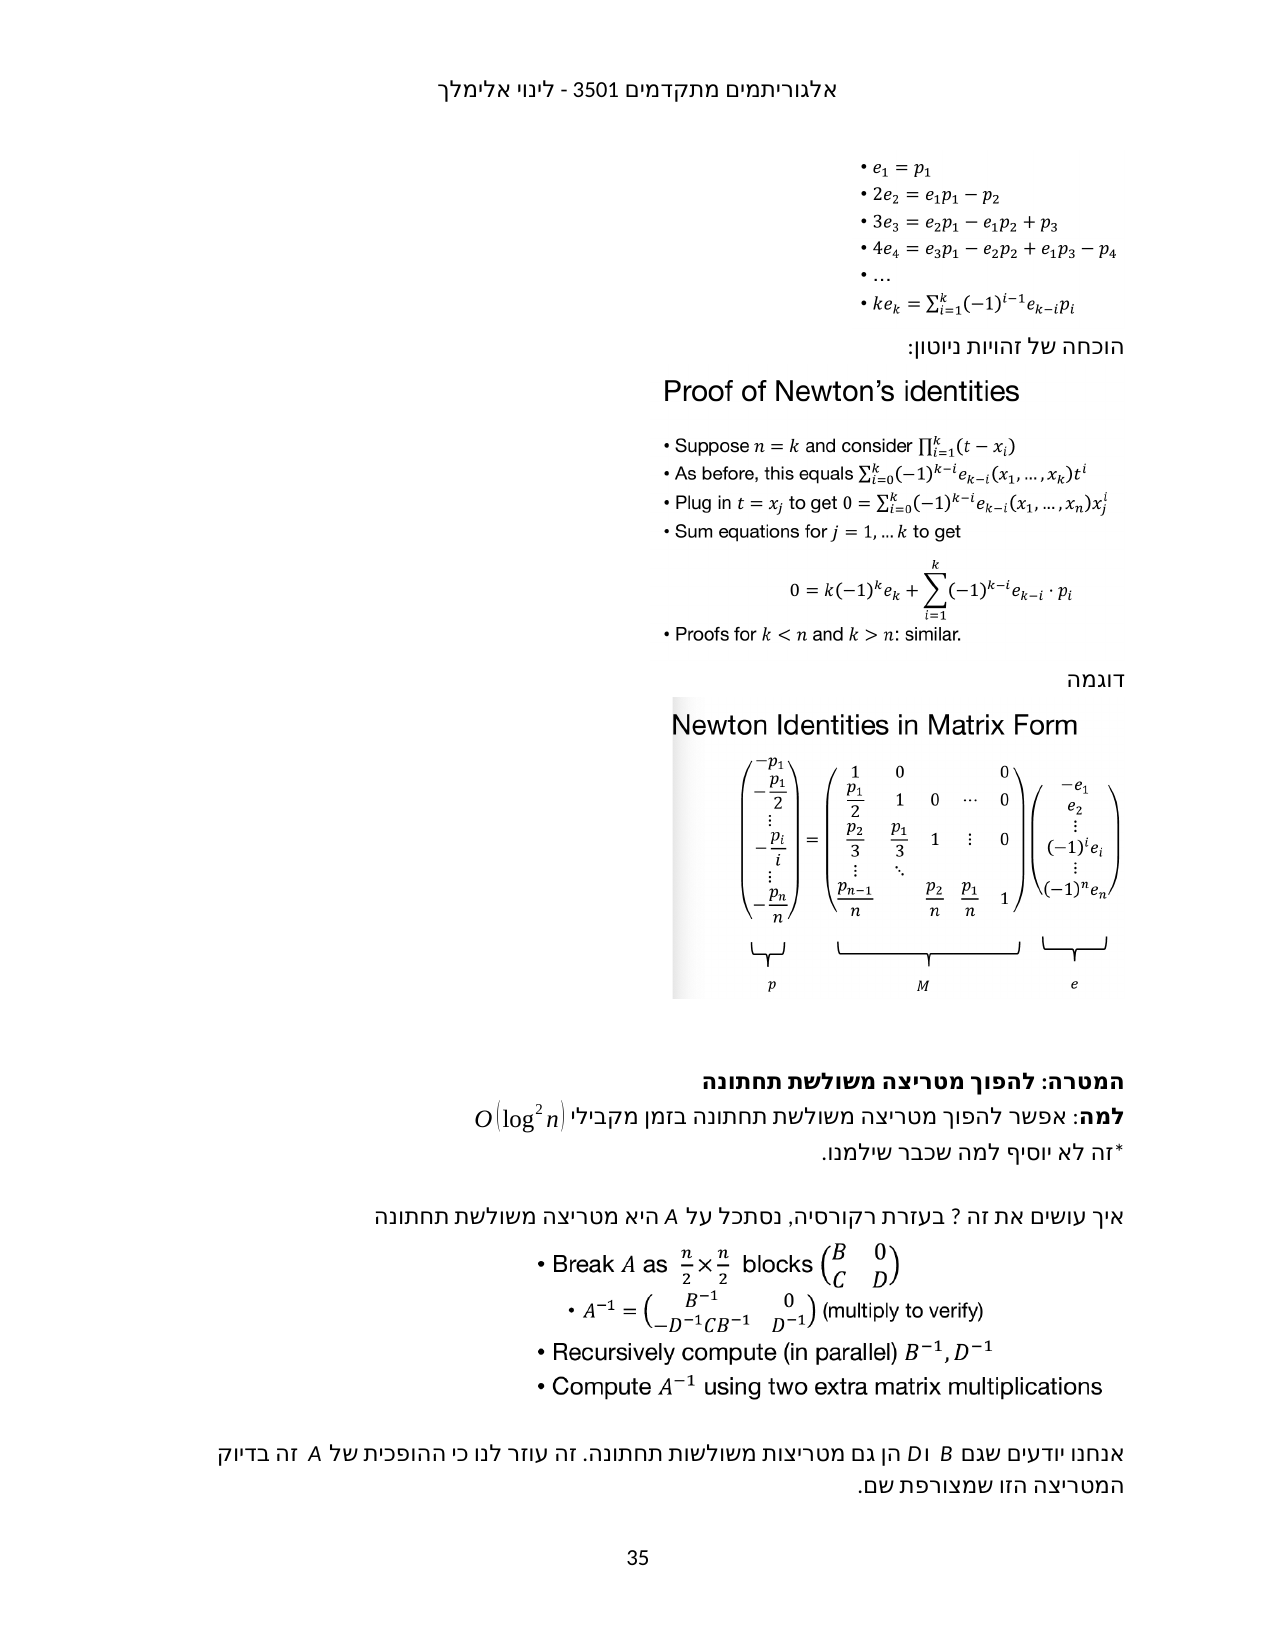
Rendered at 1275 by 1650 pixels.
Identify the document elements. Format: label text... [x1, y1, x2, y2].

picture [522, 1234, 1125, 1405]
text *זה לא יוסיף למה שכבר שילמנו. [150, 1138, 1125, 1166]
text למה: אפשר להפוך מטריצה משולשת תחתונה בזמן מקבילי [150, 1099, 1125, 1134]
picture [851, 150, 1125, 329]
picture [650, 364, 1125, 661]
picture [672, 697, 1125, 999]
text אנחנו יודעים שגם B וD הן גם מטריצות משולשות תחתונה. זה עוזר לנו כי ההופכית של A זה בדיוק המטריצה הזו שמצורפת שם. [150, 1439, 1125, 1499]
text המטרה: להפוך מטריצה משולשת תחתונה [150, 1067, 1125, 1095]
